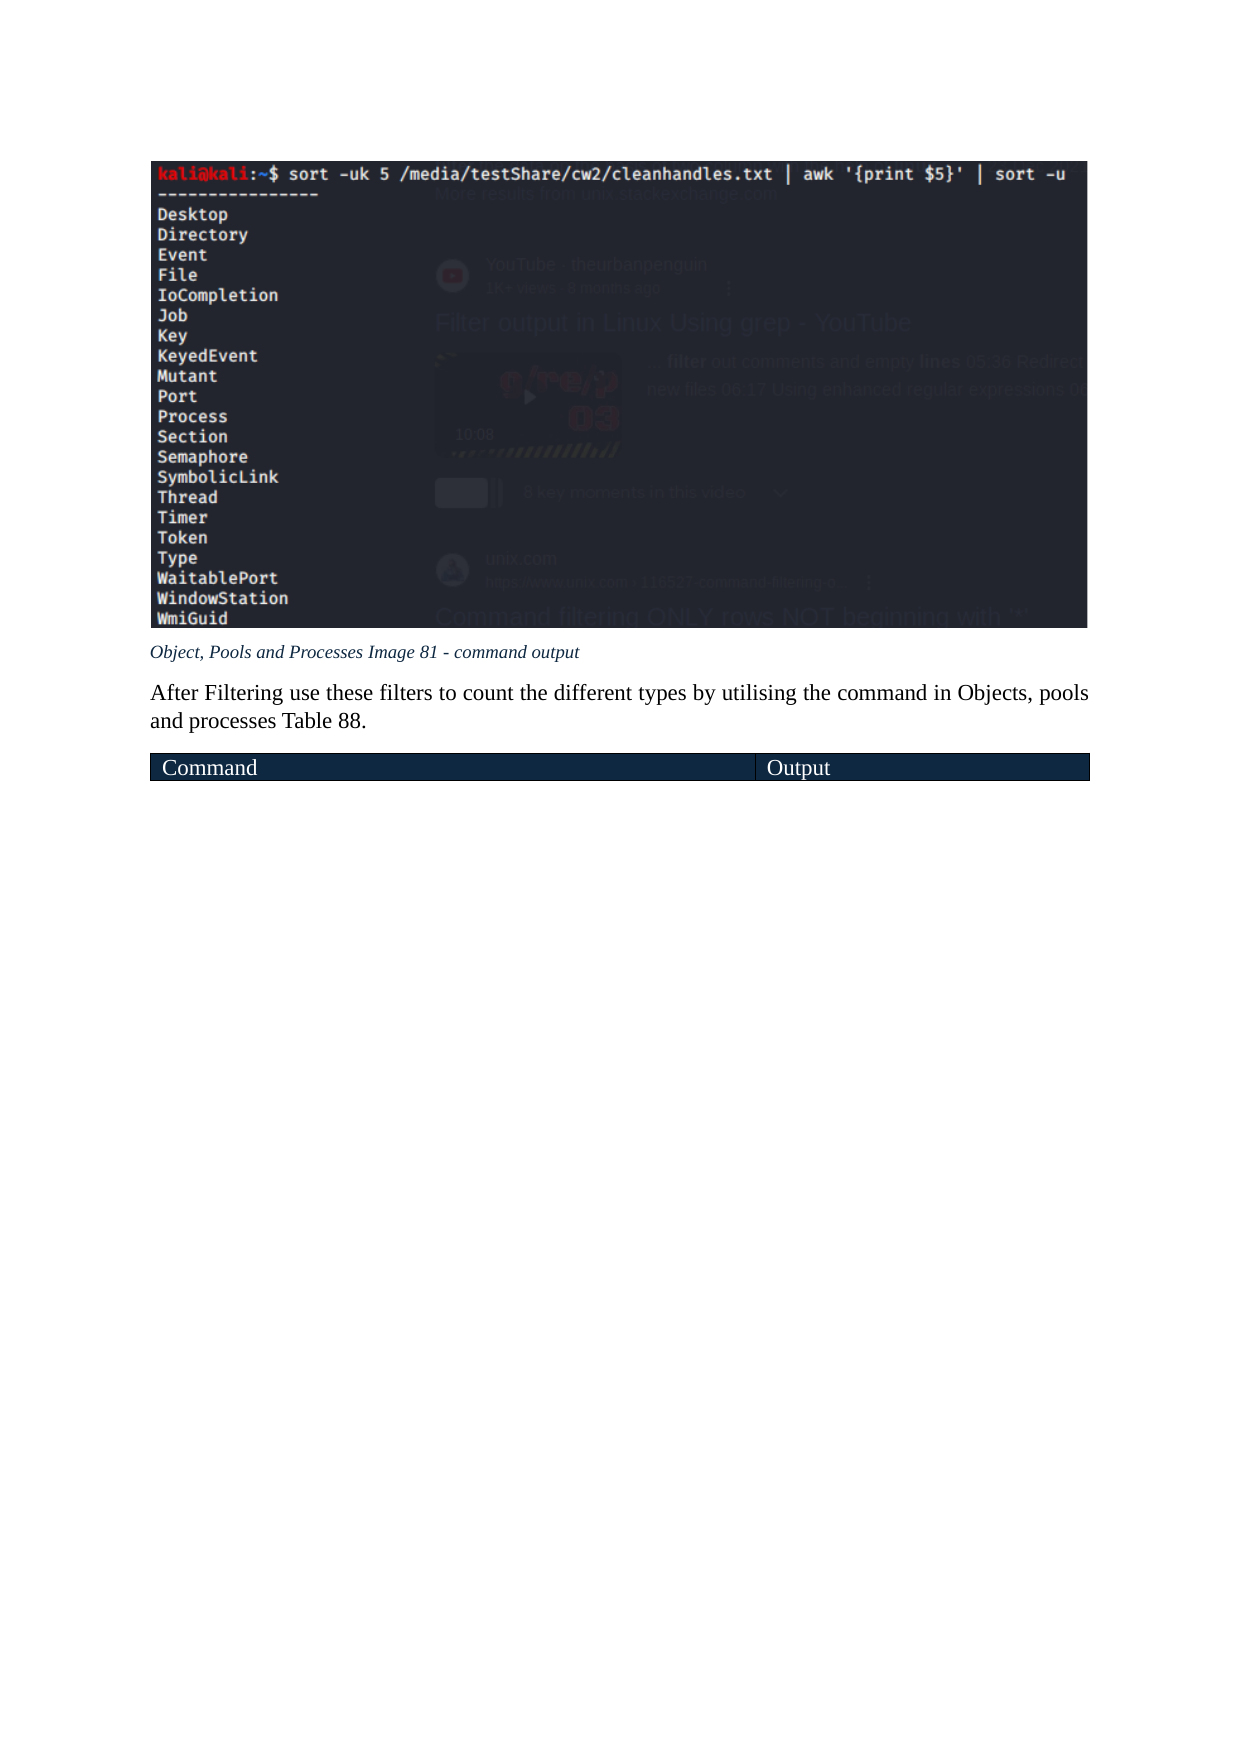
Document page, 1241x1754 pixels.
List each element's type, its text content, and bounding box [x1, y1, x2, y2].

picture [150, 161, 1087, 627]
table_header Command [151, 754, 755, 780]
table_header Output [756, 754, 1089, 780]
text After Filtering use these filters to count the different types by utilising the command in Objects, pools and processes Table 88. [150, 663, 1090, 734]
